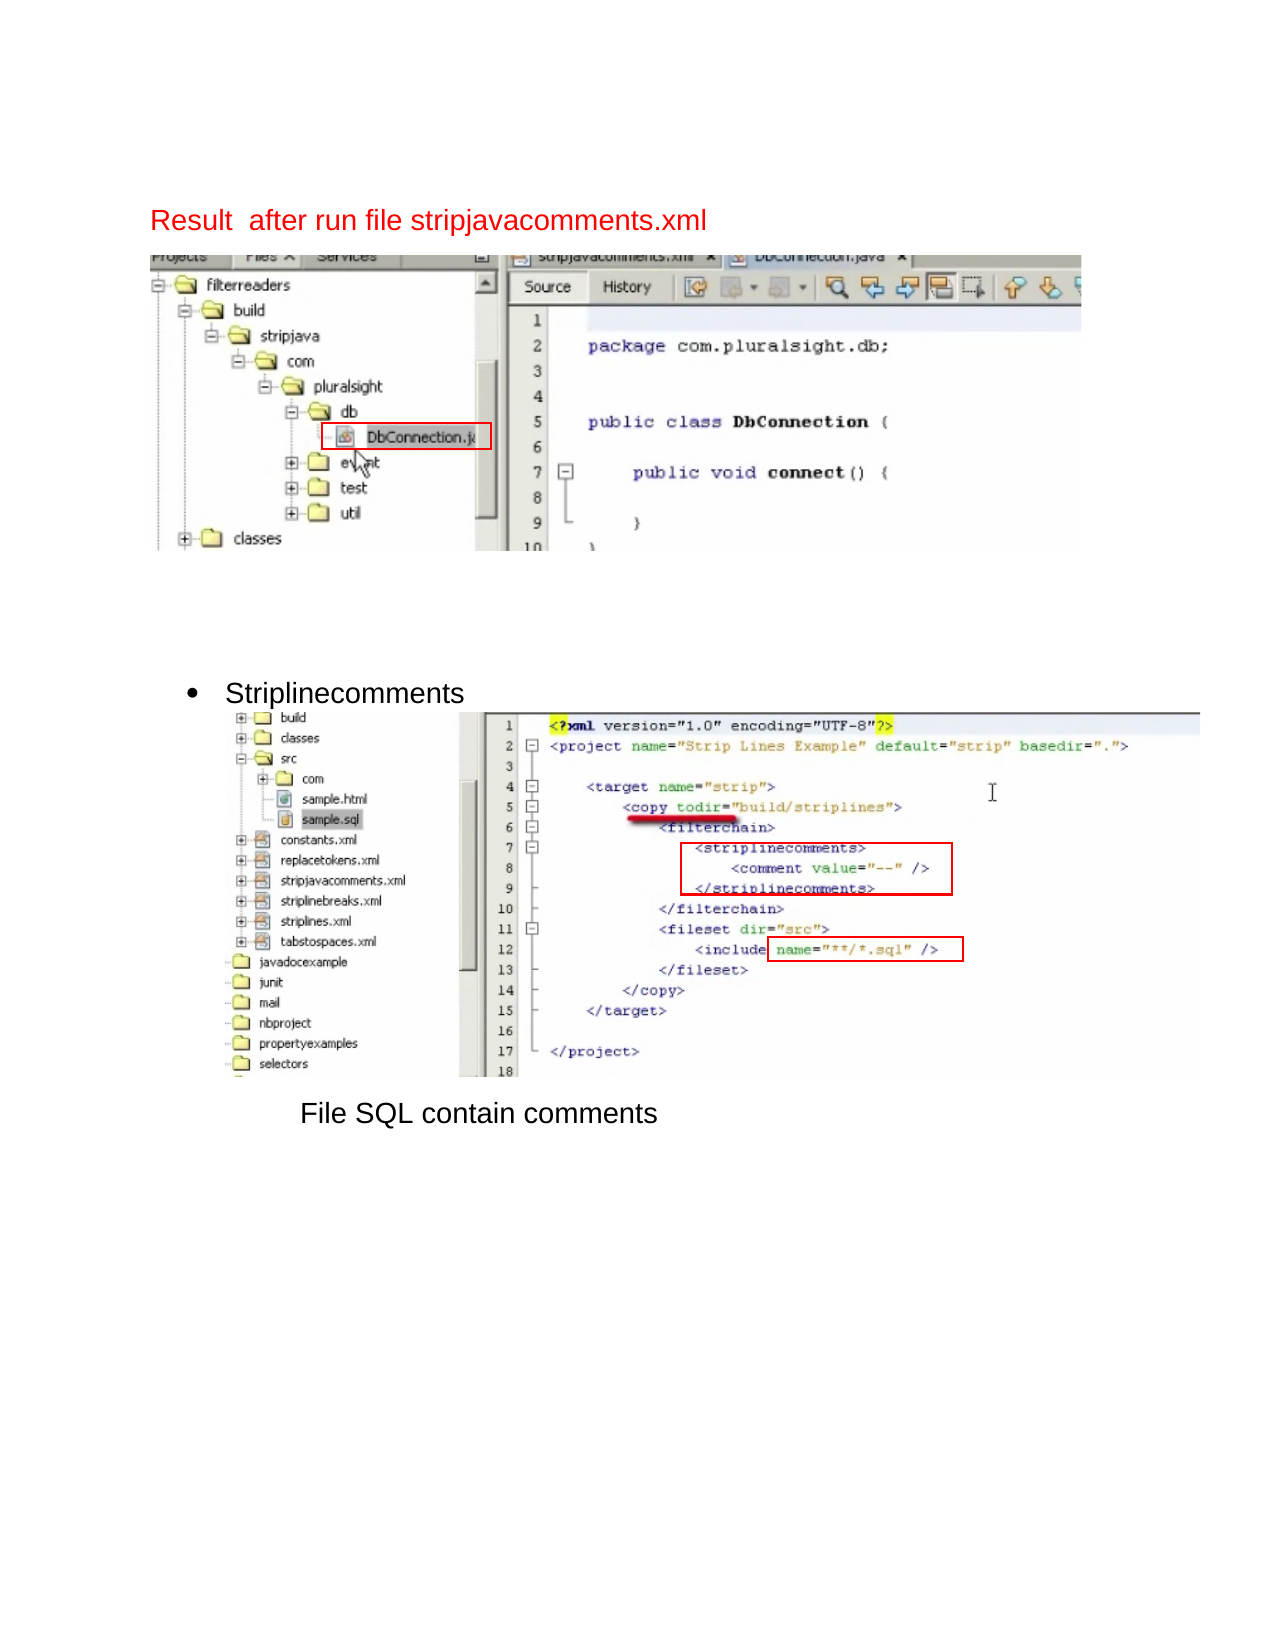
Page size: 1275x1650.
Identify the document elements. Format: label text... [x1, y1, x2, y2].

picture [150, 255, 1082, 551]
text Result after run file stripjavacomments.xml [150, 203, 1125, 236]
text File SQL contain comments [150, 1096, 1125, 1130]
list Striplinecomments [187, 676, 1125, 709]
picture [225, 712, 1200, 1077]
